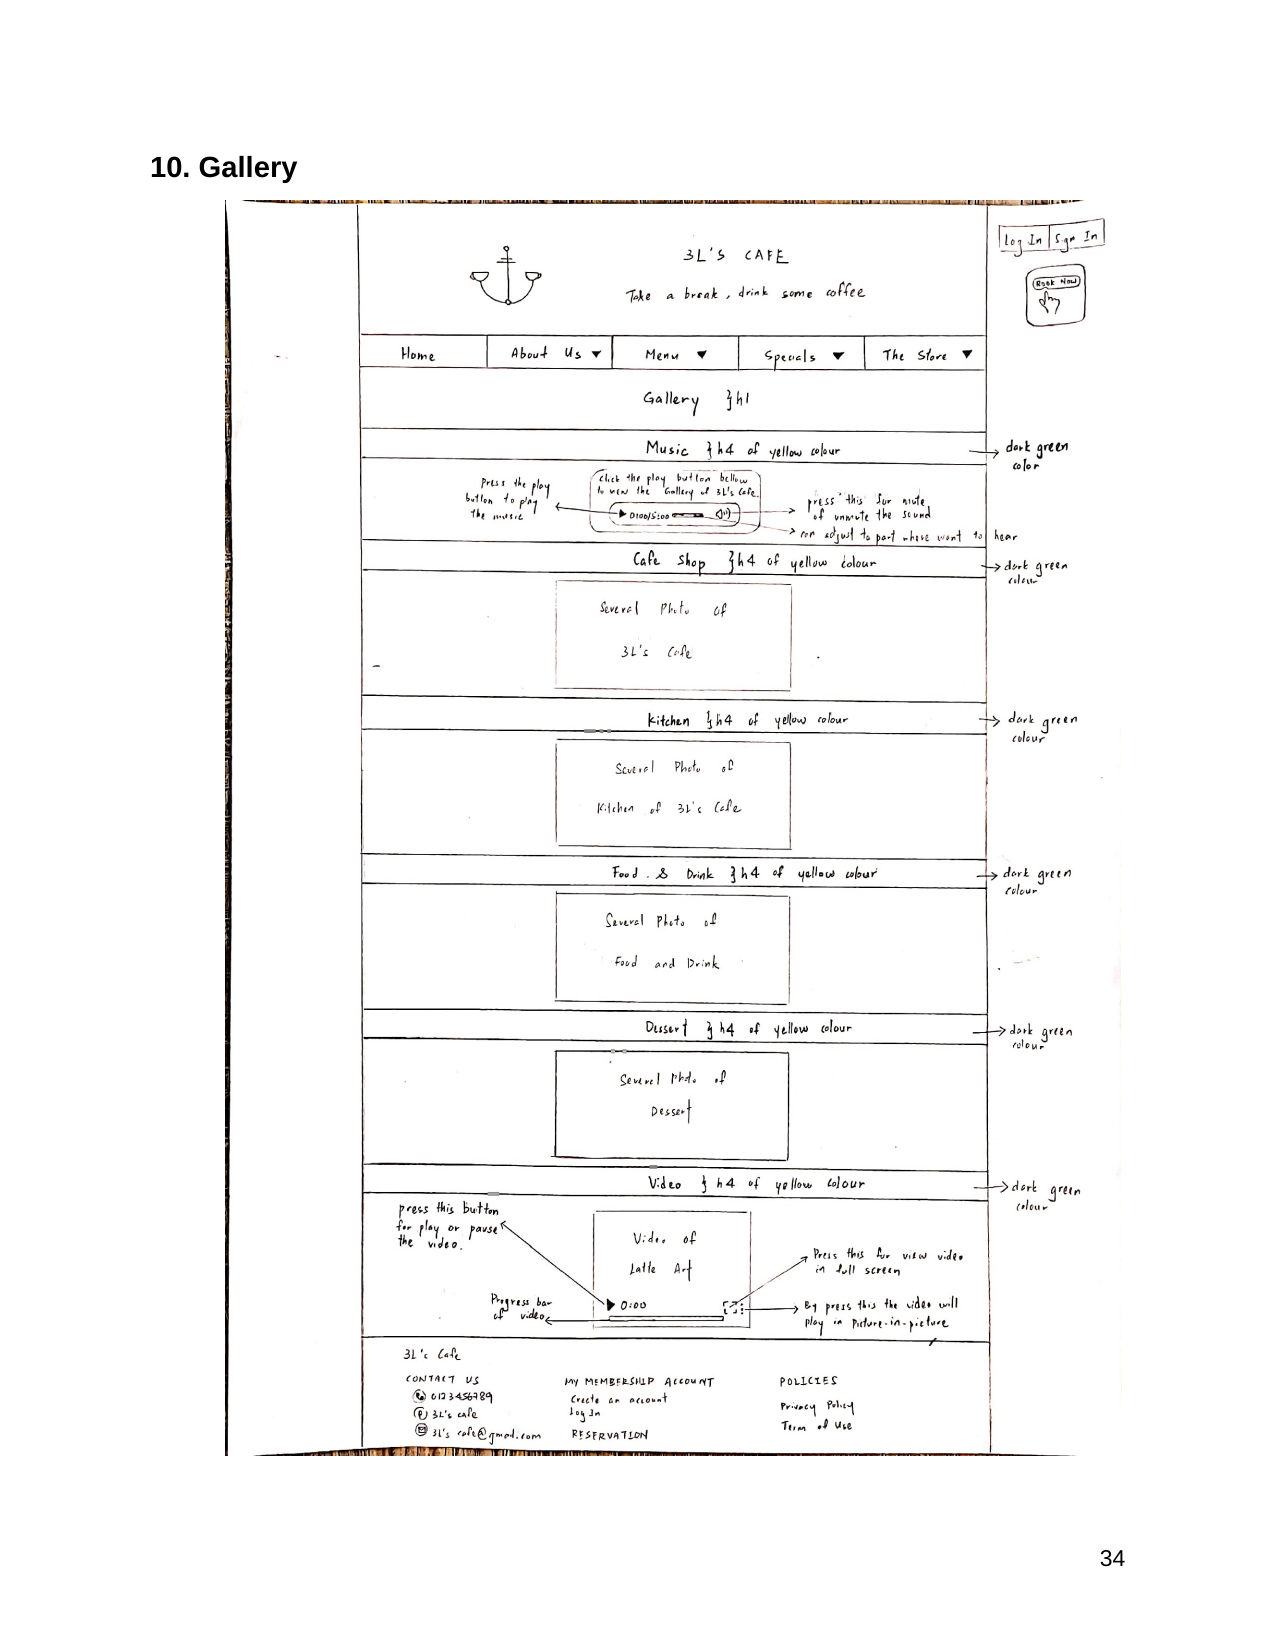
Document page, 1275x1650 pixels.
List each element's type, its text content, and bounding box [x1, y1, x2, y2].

text 10. Gallery [150, 150, 1125, 183]
picture [225, 200, 1122, 1456]
